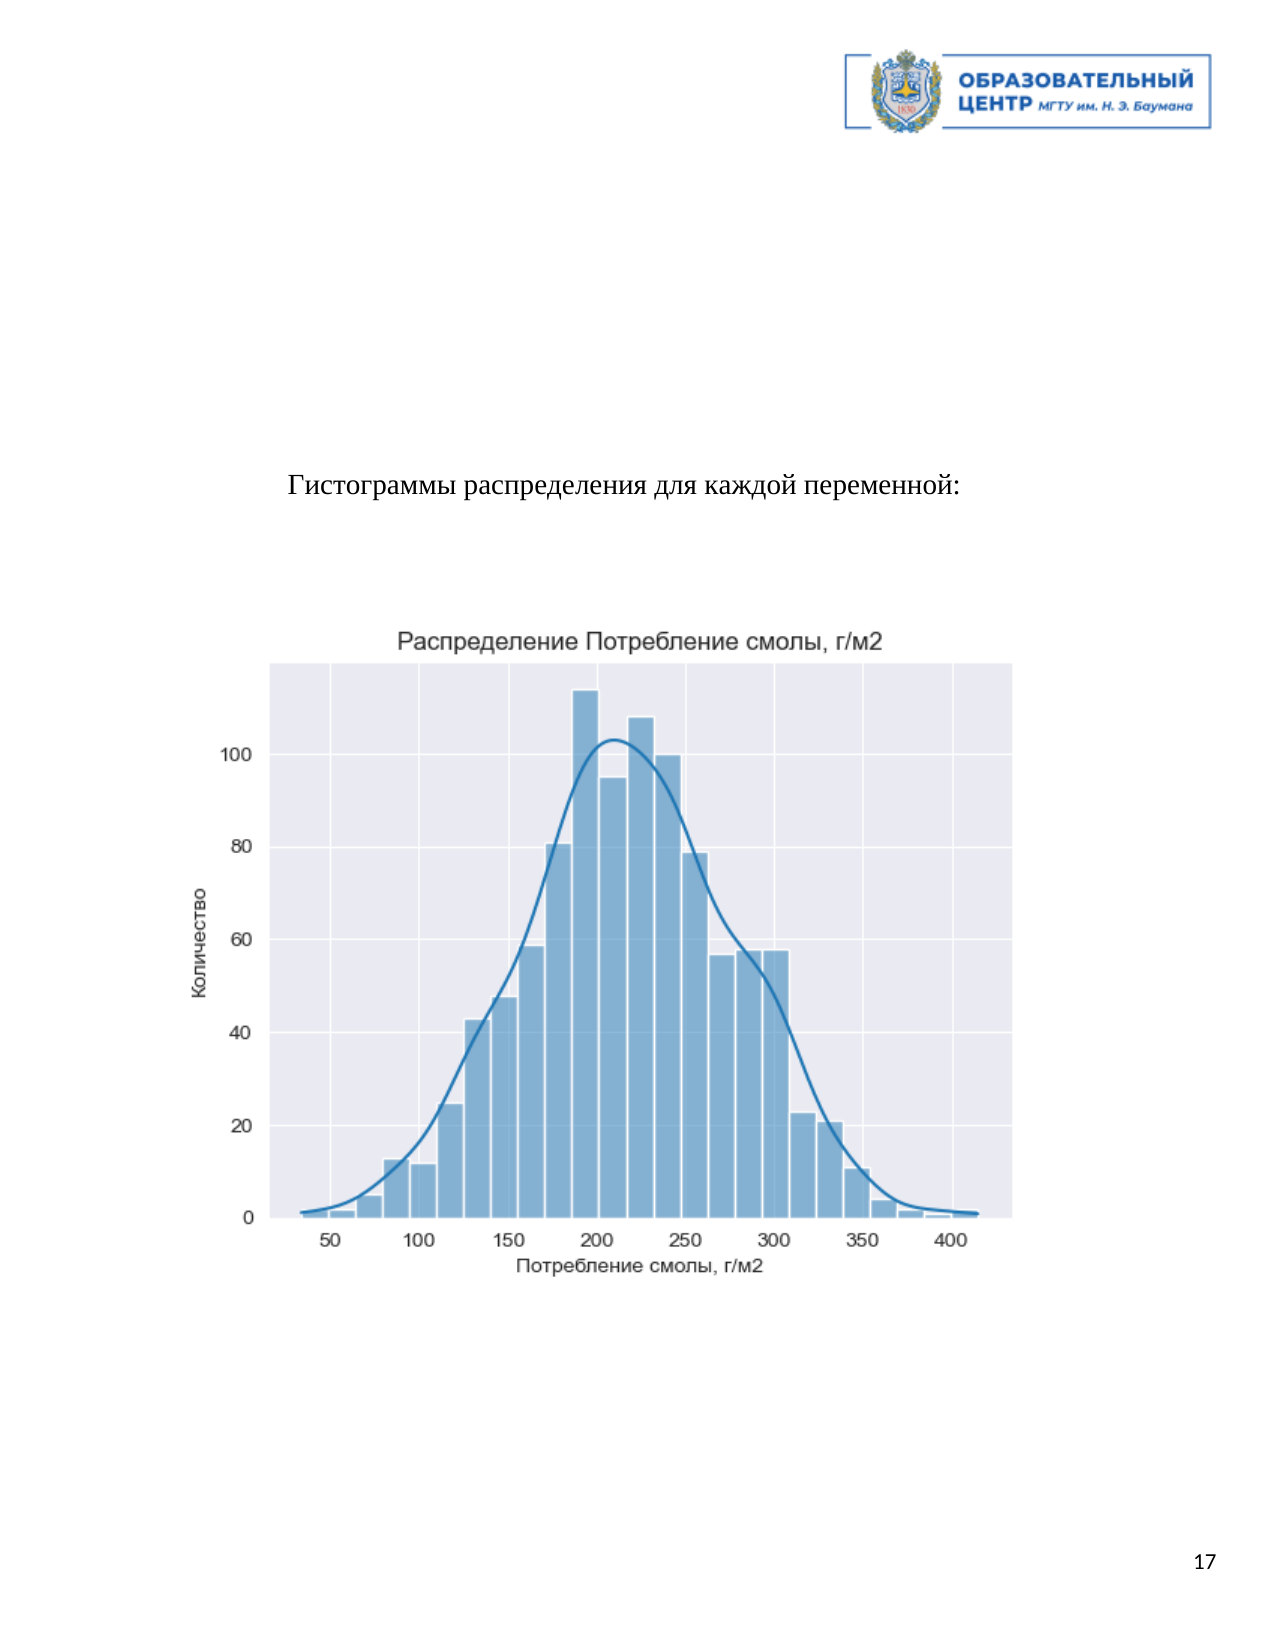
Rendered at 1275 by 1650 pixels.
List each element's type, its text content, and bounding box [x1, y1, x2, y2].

picture [177, 617, 1026, 1292]
text Гистограммы распределения для каждой переменной: [177, 467, 1216, 500]
picture [814, 26, 1262, 149]
